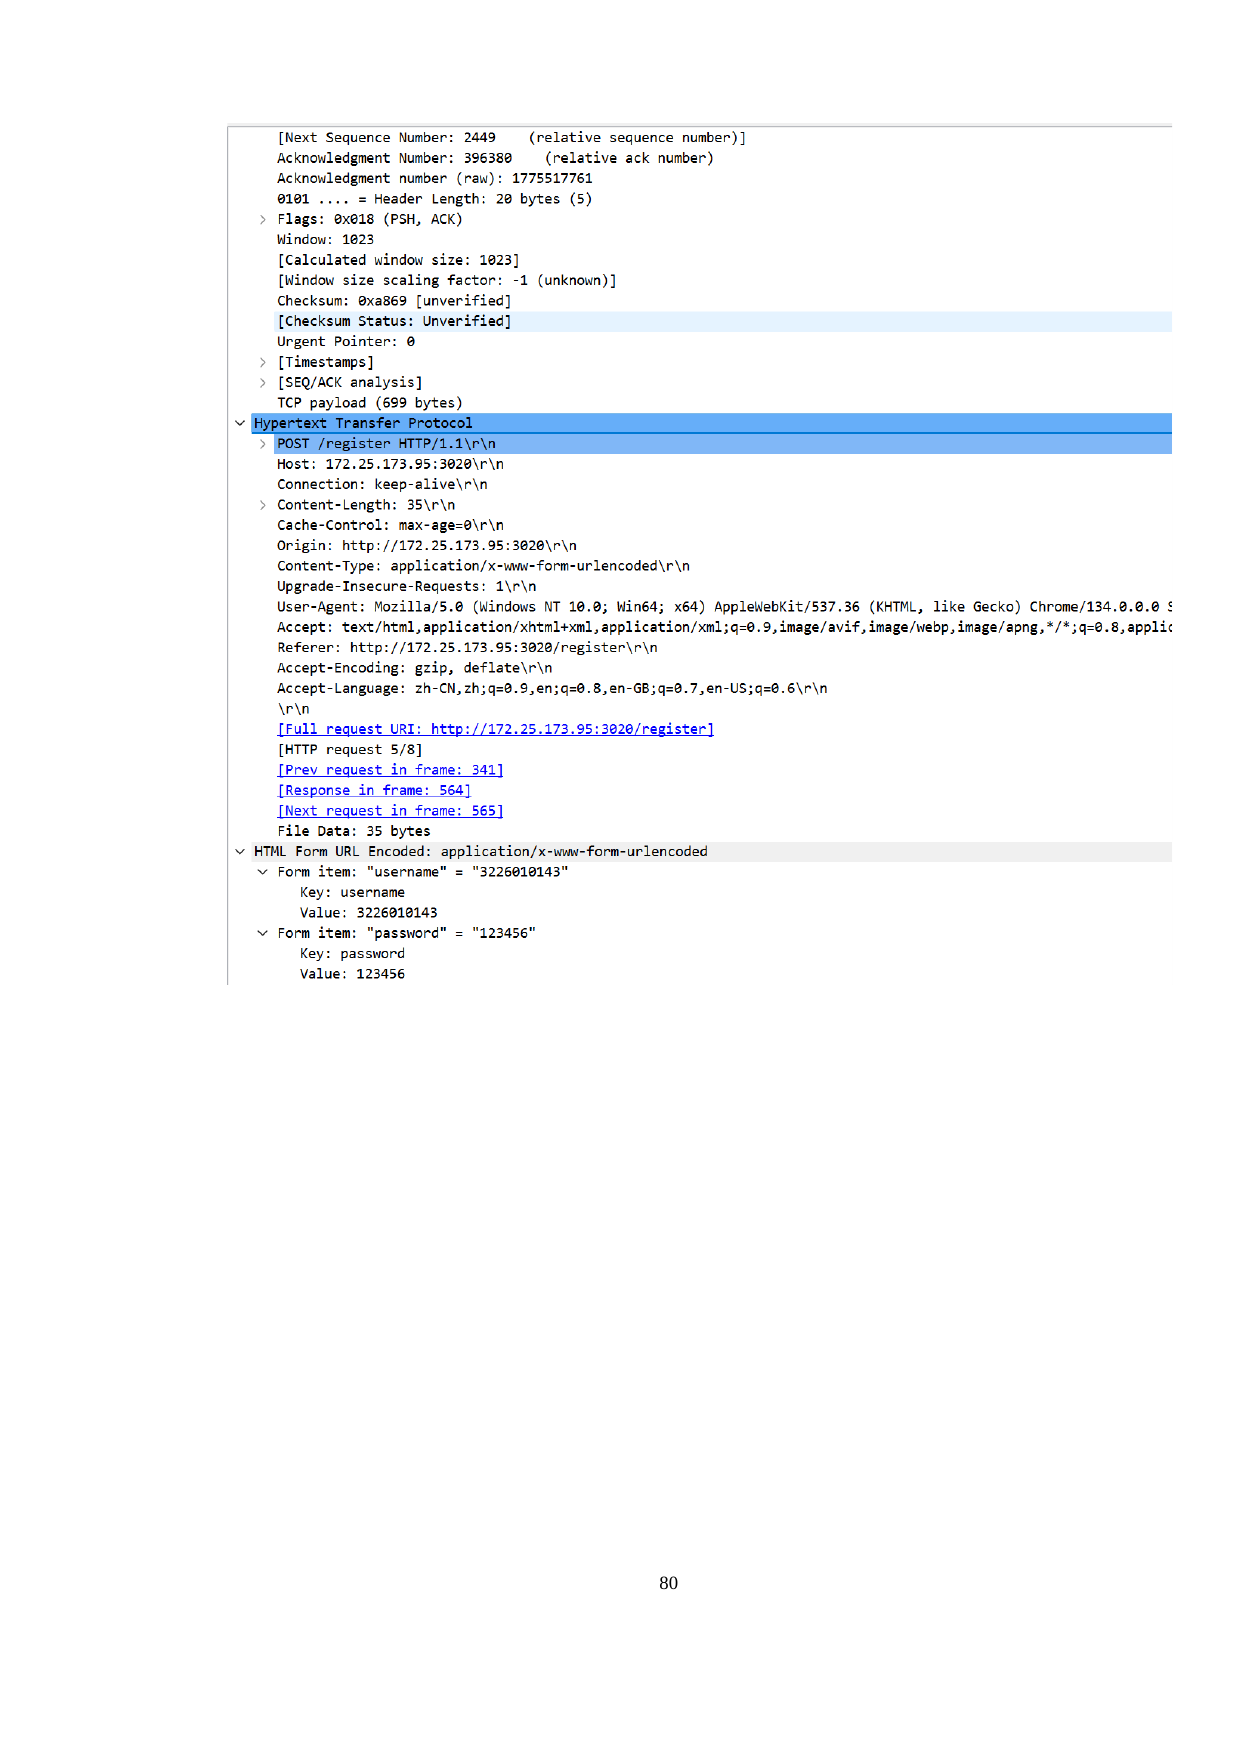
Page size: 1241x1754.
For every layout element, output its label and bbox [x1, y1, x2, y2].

picture [227, 123, 1173, 985]
